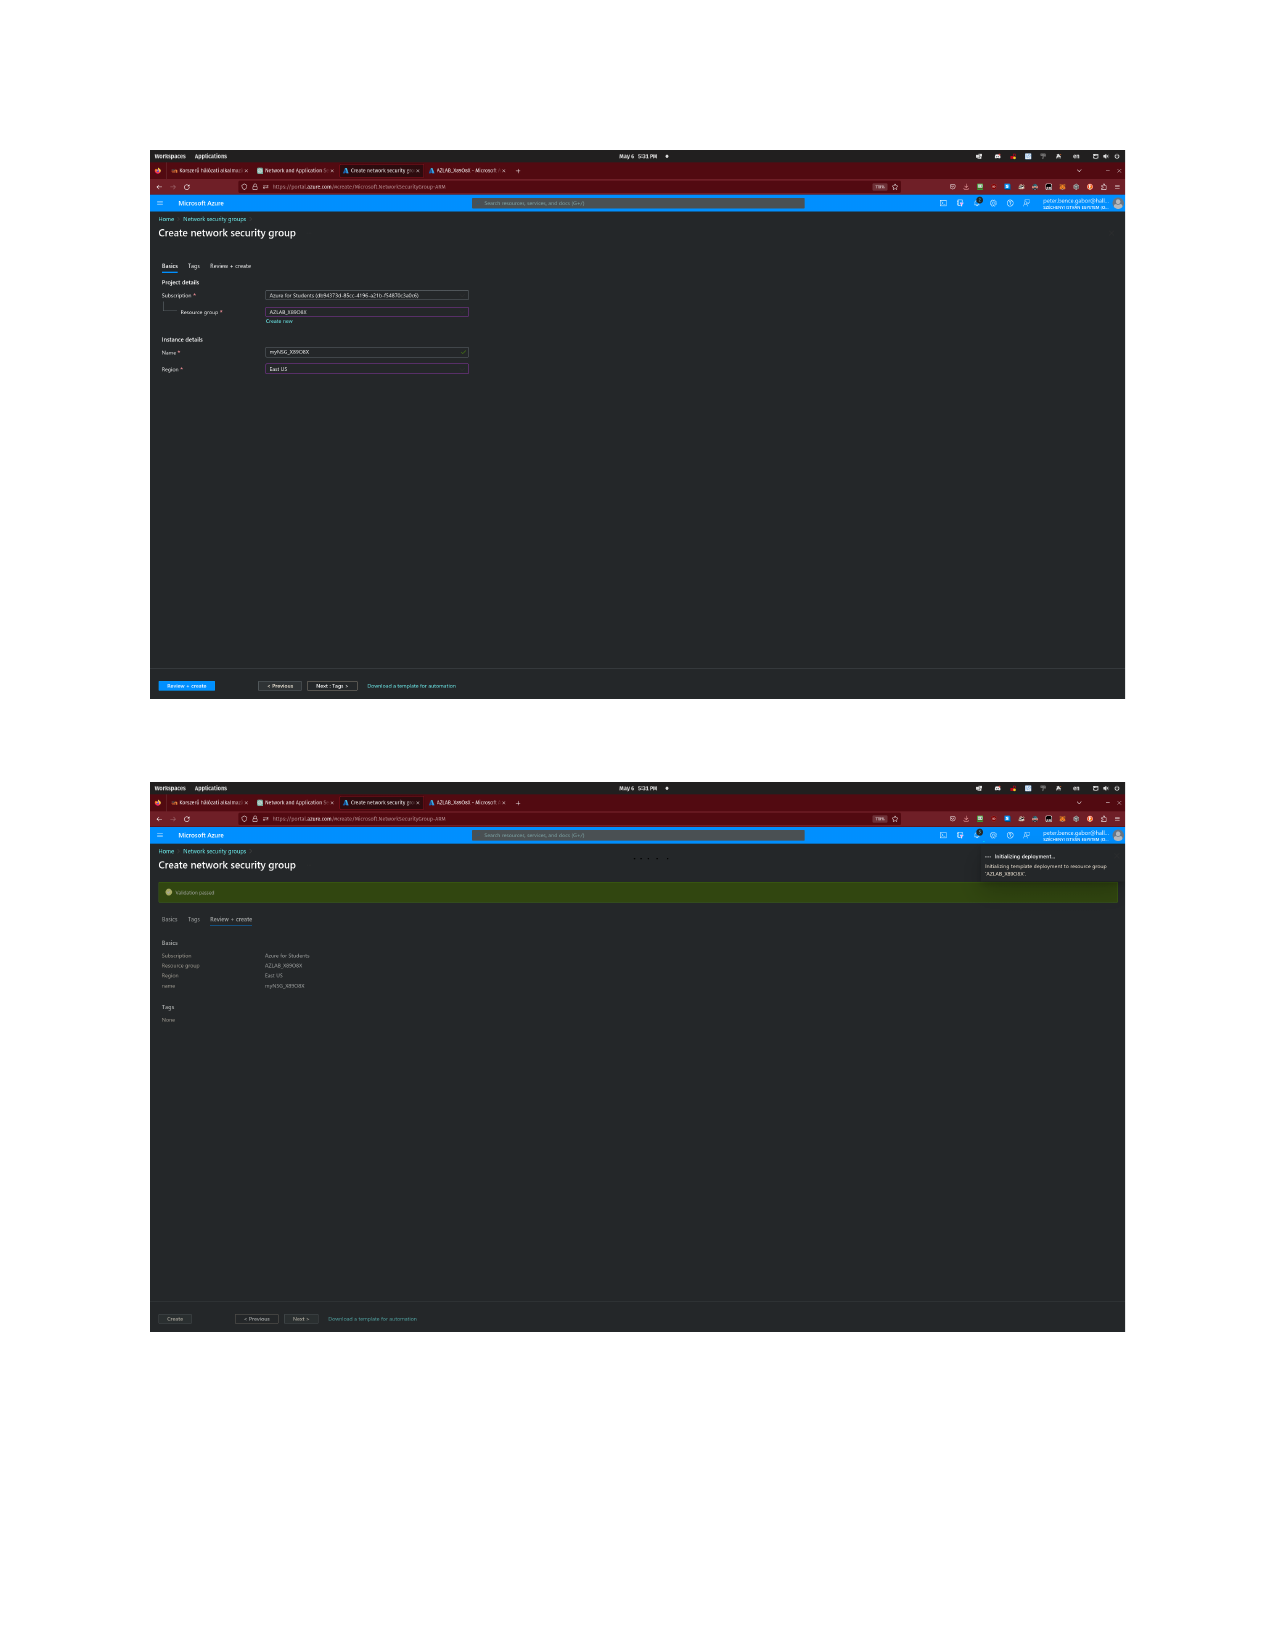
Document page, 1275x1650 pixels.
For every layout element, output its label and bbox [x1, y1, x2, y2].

picture [150, 782, 1125, 1332]
picture [150, 150, 1125, 699]
